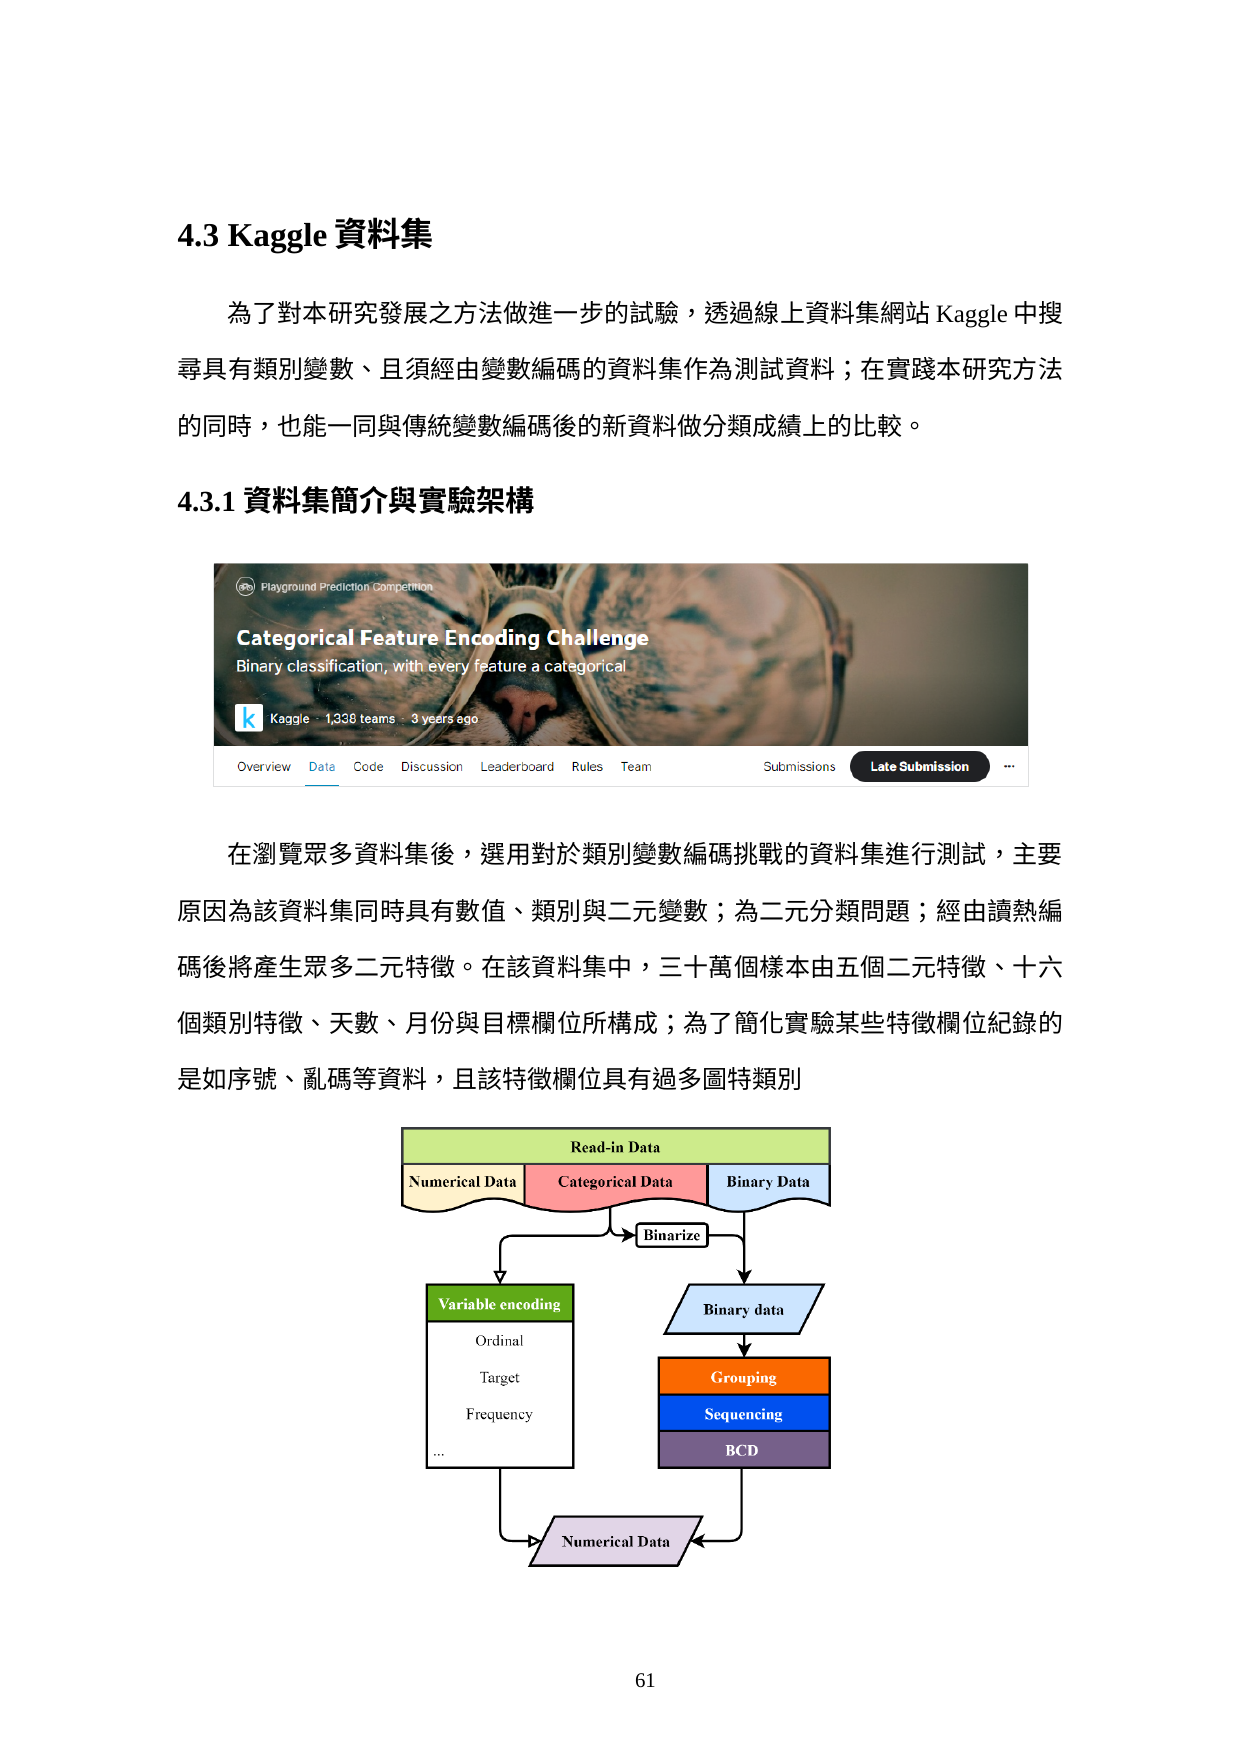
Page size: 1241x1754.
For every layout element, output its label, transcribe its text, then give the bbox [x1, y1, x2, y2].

picture [388, 1114, 852, 1578]
subtitle Kaggle資料集 [177, 194, 1063, 269]
text 在瀏覽眾多資料集後，選用對於類別變數編碼挑戰的資料集進行測試，主要原因為該資料集同時具有數值、類別與二元變數；為二元分類問題；經由讀熱編碼後將產生眾多二元特徵。在該資料集中，三十萬個樣本由五個二元特徵、十六個類別特徵、天數、月份與目標欄位所構成；為了簡化實驗某些特徵欄位紀錄的是如序號、亂碼等資料，且該特徵欄位具有過多圖特類別 [177, 834, 1063, 1097]
subtitle 資料集簡介與實驗架構 [177, 461, 1063, 536]
picture [206, 557, 1034, 792]
text 為了對本研究發展之方法做進一步的試驗，透過線上資料集網站Kaggle中搜尋具有類別變數、且須經由變數編碼的資料集作為測試資料；在實踐本研究方法的同時，也能一同與傳統變數編碼後的新資料做分類成績上的比較。 [177, 293, 1063, 443]
